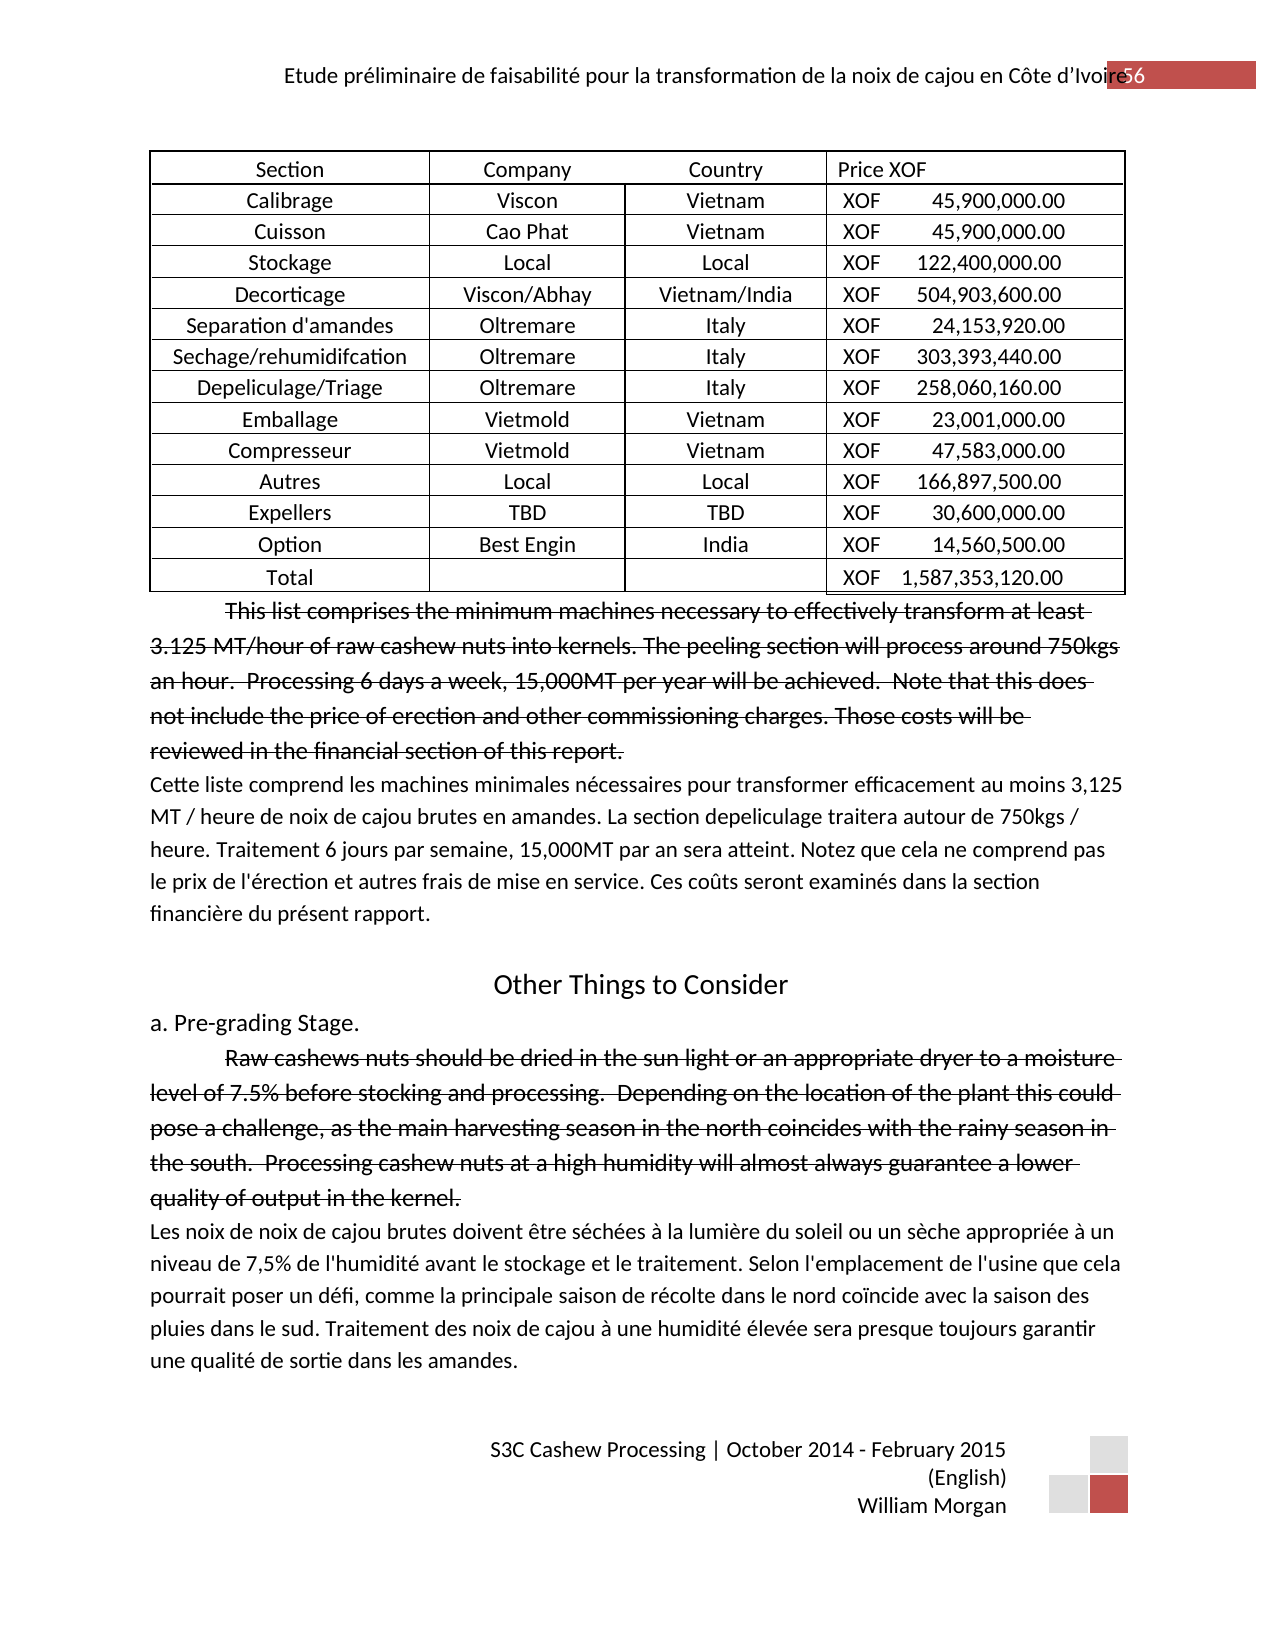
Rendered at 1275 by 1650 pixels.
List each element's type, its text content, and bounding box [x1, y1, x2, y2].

text a. Pre-grading Stage. [150, 1007, 1125, 1038]
table_cell Italy [626, 371, 826, 402]
table_cell XOF 14,560,500.00 [827, 527, 1124, 558]
table_cell Local [430, 246, 624, 277]
table_cell Oltremare [430, 340, 624, 370]
table_cell Stockage [151, 246, 429, 277]
table_cell Decorticage [151, 278, 429, 308]
table_cell Italy [626, 340, 826, 370]
table_cell Sechage/rehumidifcation [151, 340, 429, 370]
table_cell Depeliculage/Triage [151, 371, 429, 402]
text Raw cashews nuts should be dried in the sun light or an appropriate dryer to a moisture level of 7.5% before stocking and processing. Depending on the location of the plant this could pose a challenge, as the main harvesting season in the north coincides with the rainy season in the south. Processing cashew nuts at a high humidity will almost always guarantee a lower quality of output in the kernel. [150, 1042, 1125, 1213]
table_header Section [151, 152, 429, 183]
table_cell Vietnam [626, 434, 826, 464]
table_cell XOF 45,900,000.00 [827, 214, 1124, 245]
table_cell Vietnam [626, 215, 826, 245]
text This list comprises the minimum machines necessary to effectively transform at least 3.125 MT/hour of raw cashew nuts into kernels. The peeling section will process around 750kgs an hour. Processing 6 days a week, 15,000MT per year will be achieved. Note that this does not include the price of erection and other commissioning charges. Those costs will be reviewed in the financial section of this report. [150, 595, 1125, 766]
table_cell XOF 258,060,160.00 [827, 370, 1124, 402]
table_cell Separation d'amandes [151, 309, 429, 339]
table_cell XOF 303,393,440.00 [827, 339, 1124, 370]
table_cell Local [626, 465, 826, 495]
table_cell Calibrage [151, 184, 429, 214]
table_cell XOF 122,400,000.00 [827, 245, 1124, 277]
table_cell Local [626, 246, 826, 277]
table_cell India [626, 528, 826, 558]
table_cell Viscon [430, 185, 624, 214]
table_header Price XOF [827, 152, 1124, 183]
text Les noix de noix de cajou brutes doivent être séchées à la lumière du soleil ou un sèche appropriée à un niveau de 7,5% de l'humidité avant le stockage et le traitement. Selon l'emplacement de l'usine que cela pourrait poser un défi, comme la principale saison de récolte dans le nord coïncide avec la saison des pluies dans le sud. Traitement des noix de cajou à une humidité élevée sera presque toujours garantir une qualité de sortie dans les amandes. [150, 1217, 1125, 1374]
table_cell Local [430, 465, 624, 495]
table_cell Expellers [151, 496, 429, 527]
table_cell XOF 504,903,600.00 [827, 277, 1124, 308]
table_cell Option [151, 528, 429, 558]
table_cell [626, 559, 826, 591]
table_cell XOF 1,587,353,120.00 [827, 558, 1124, 591]
table_cell Vietnam [626, 403, 826, 433]
table_cell Oltremare [430, 309, 624, 339]
table_cell TBD [626, 496, 826, 527]
table_cell Vietmold [430, 403, 624, 433]
table_cell Total [151, 559, 429, 591]
table_cell Emballage [151, 403, 429, 433]
table_cell XOF 47,583,000.00 [827, 433, 1124, 464]
table_cell Vietnam [626, 185, 826, 214]
table_cell XOF 166,897,500.00 [827, 464, 1124, 495]
table_cell TBD [430, 496, 624, 527]
table_cell Viscon/Abhay [430, 278, 624, 308]
table_cell Best Engin [430, 528, 624, 558]
text Other Things to Consider [150, 966, 1125, 1002]
table_cell XOF 30,600,000.00 [827, 495, 1124, 527]
table_cell Compresseur [151, 434, 429, 464]
table_cell Cao Phat [430, 215, 624, 245]
table_cell Italy [626, 309, 826, 339]
table_header Country [625, 152, 826, 183]
table_cell Cuisson [151, 215, 429, 245]
table_cell [430, 559, 624, 591]
table_header Company [430, 152, 625, 183]
table_cell Vietmold [430, 434, 624, 464]
table_cell Autres [151, 465, 429, 495]
table_cell Vietnam/India [626, 278, 826, 308]
table_cell XOF 23,001,000.00 [827, 402, 1124, 433]
table_cell Oltremare [430, 371, 624, 402]
text Cette liste comprend les machines minimales nécessaires pour transformer efficacement au moins 3,125 MT / heure de noix de cajou brutes en amandes. La section depeliculage traitera autour de 750kgs / heure. Traitement 6 jours par semaine, 15,000MT par an sera atteint. Notez que cela ne comprend pas le prix de l'érection et autres frais de mise en service. Ces coûts seront examinés dans la section financière du présent rapport. [150, 770, 1125, 927]
table_cell XOF 24,153,920.00 [827, 308, 1124, 339]
table_cell XOF 45,900,000.00 [827, 183, 1124, 214]
